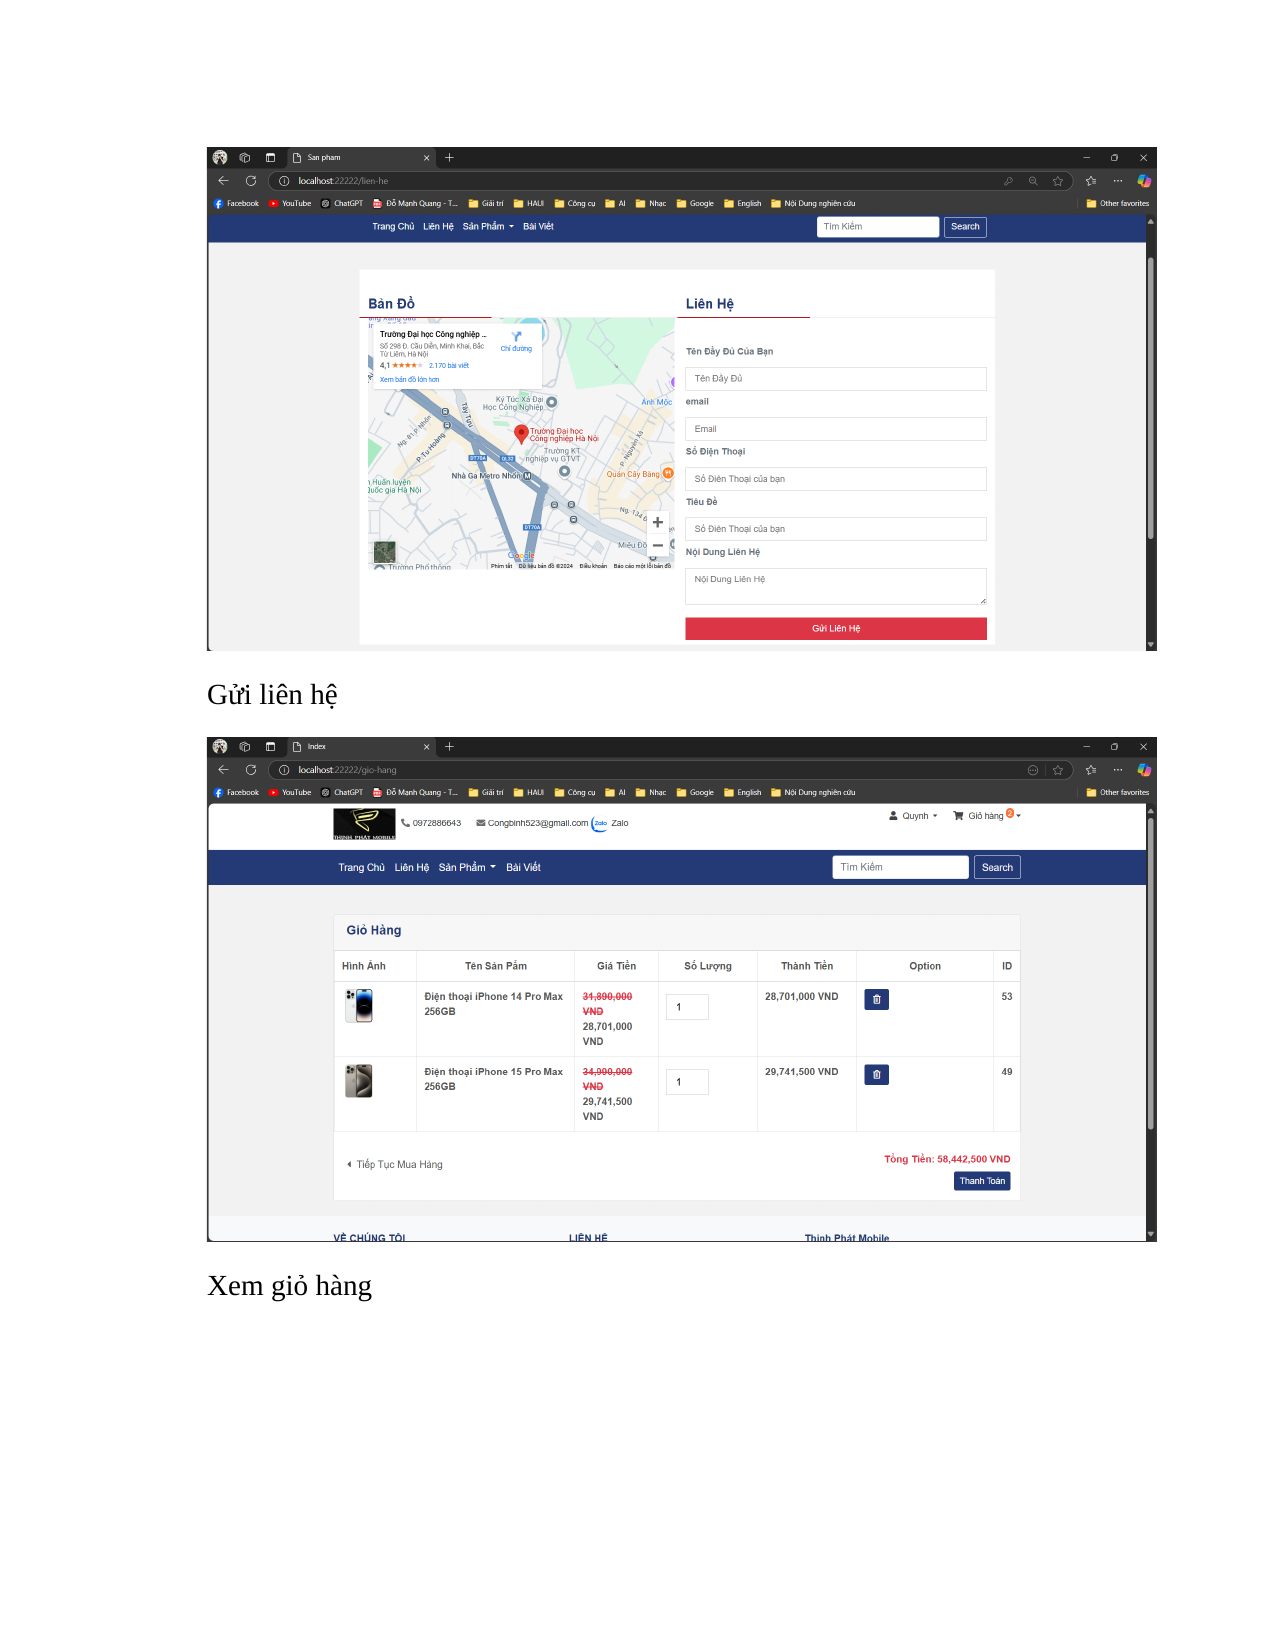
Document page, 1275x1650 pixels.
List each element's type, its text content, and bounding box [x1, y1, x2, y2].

text Gửi liên hệ [207, 677, 1157, 710]
picture [206, 737, 1157, 1242]
picture [206, 147, 1157, 651]
text Xem giỏ hàng [207, 1268, 1157, 1301]
